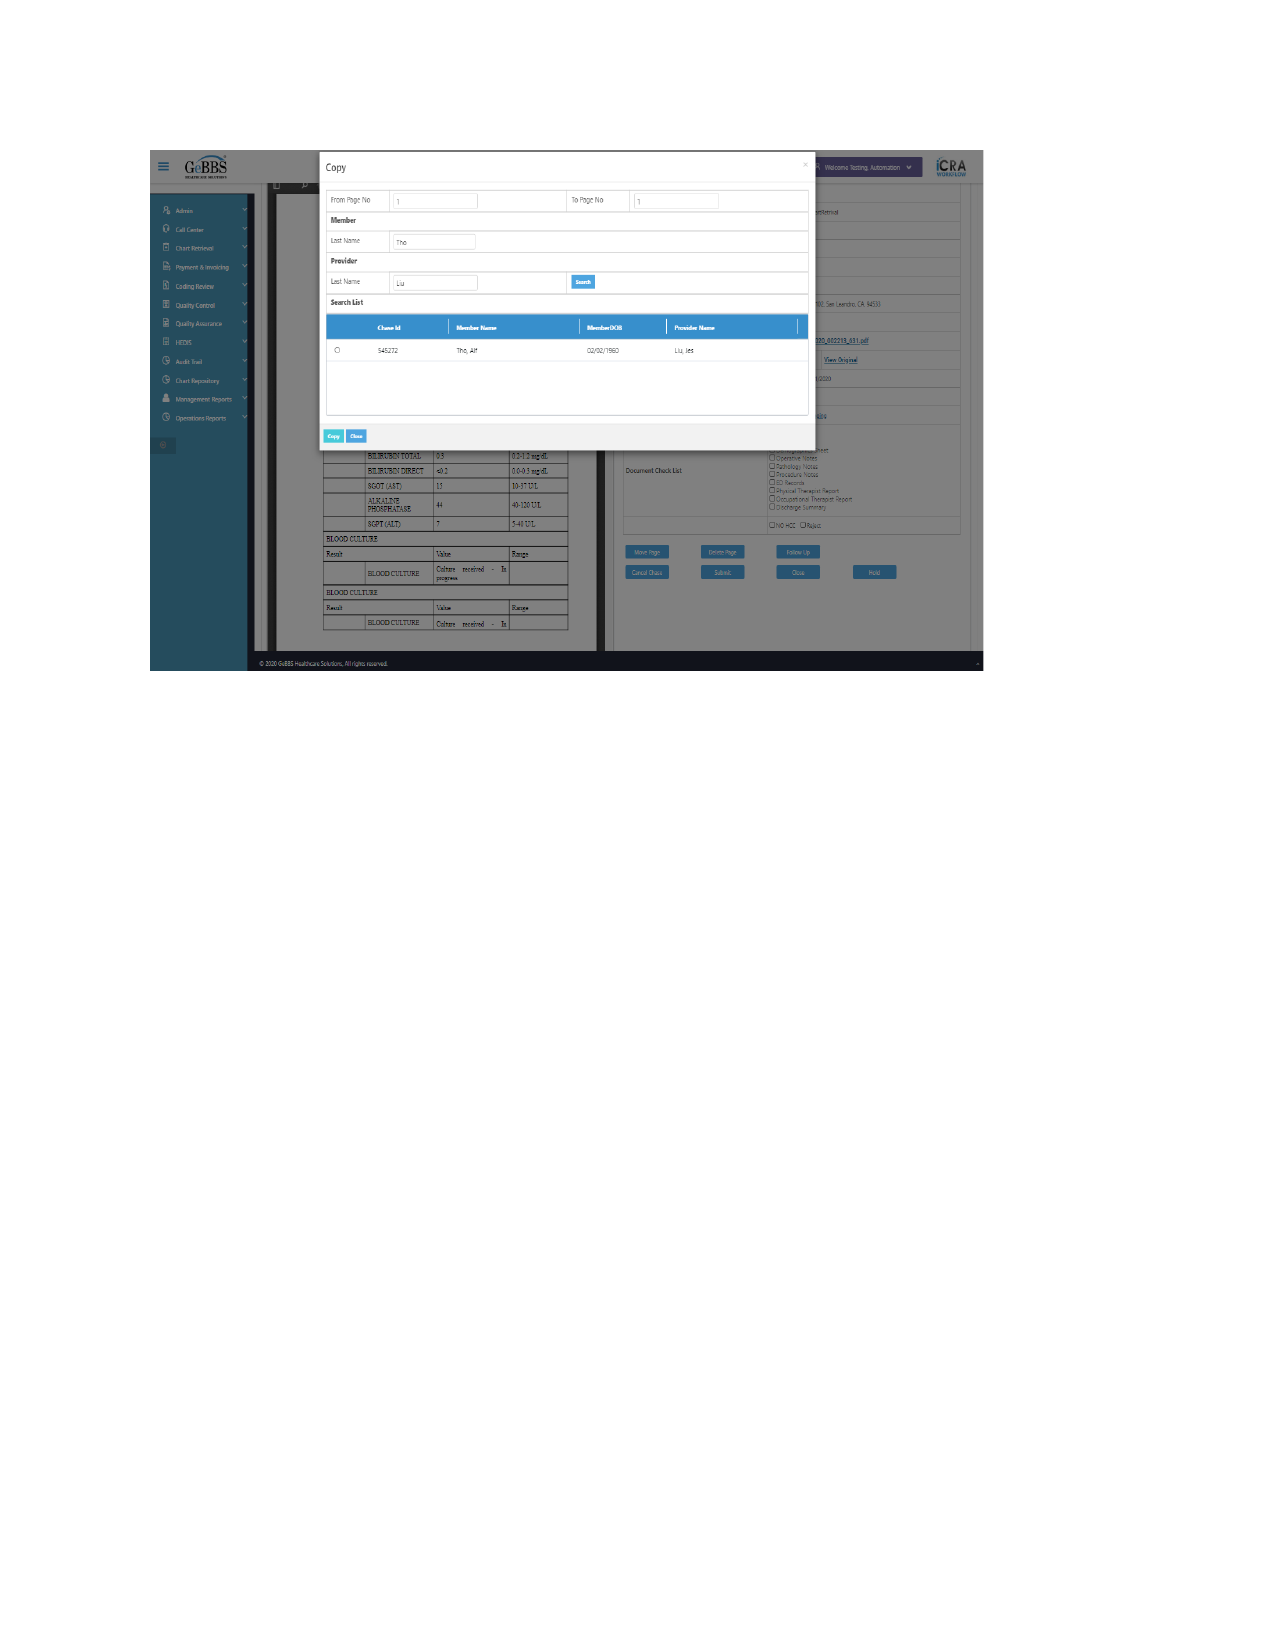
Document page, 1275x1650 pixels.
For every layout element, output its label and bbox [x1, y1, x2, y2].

picture [150, 184, 984, 705]
text [150, 150, 1125, 705]
